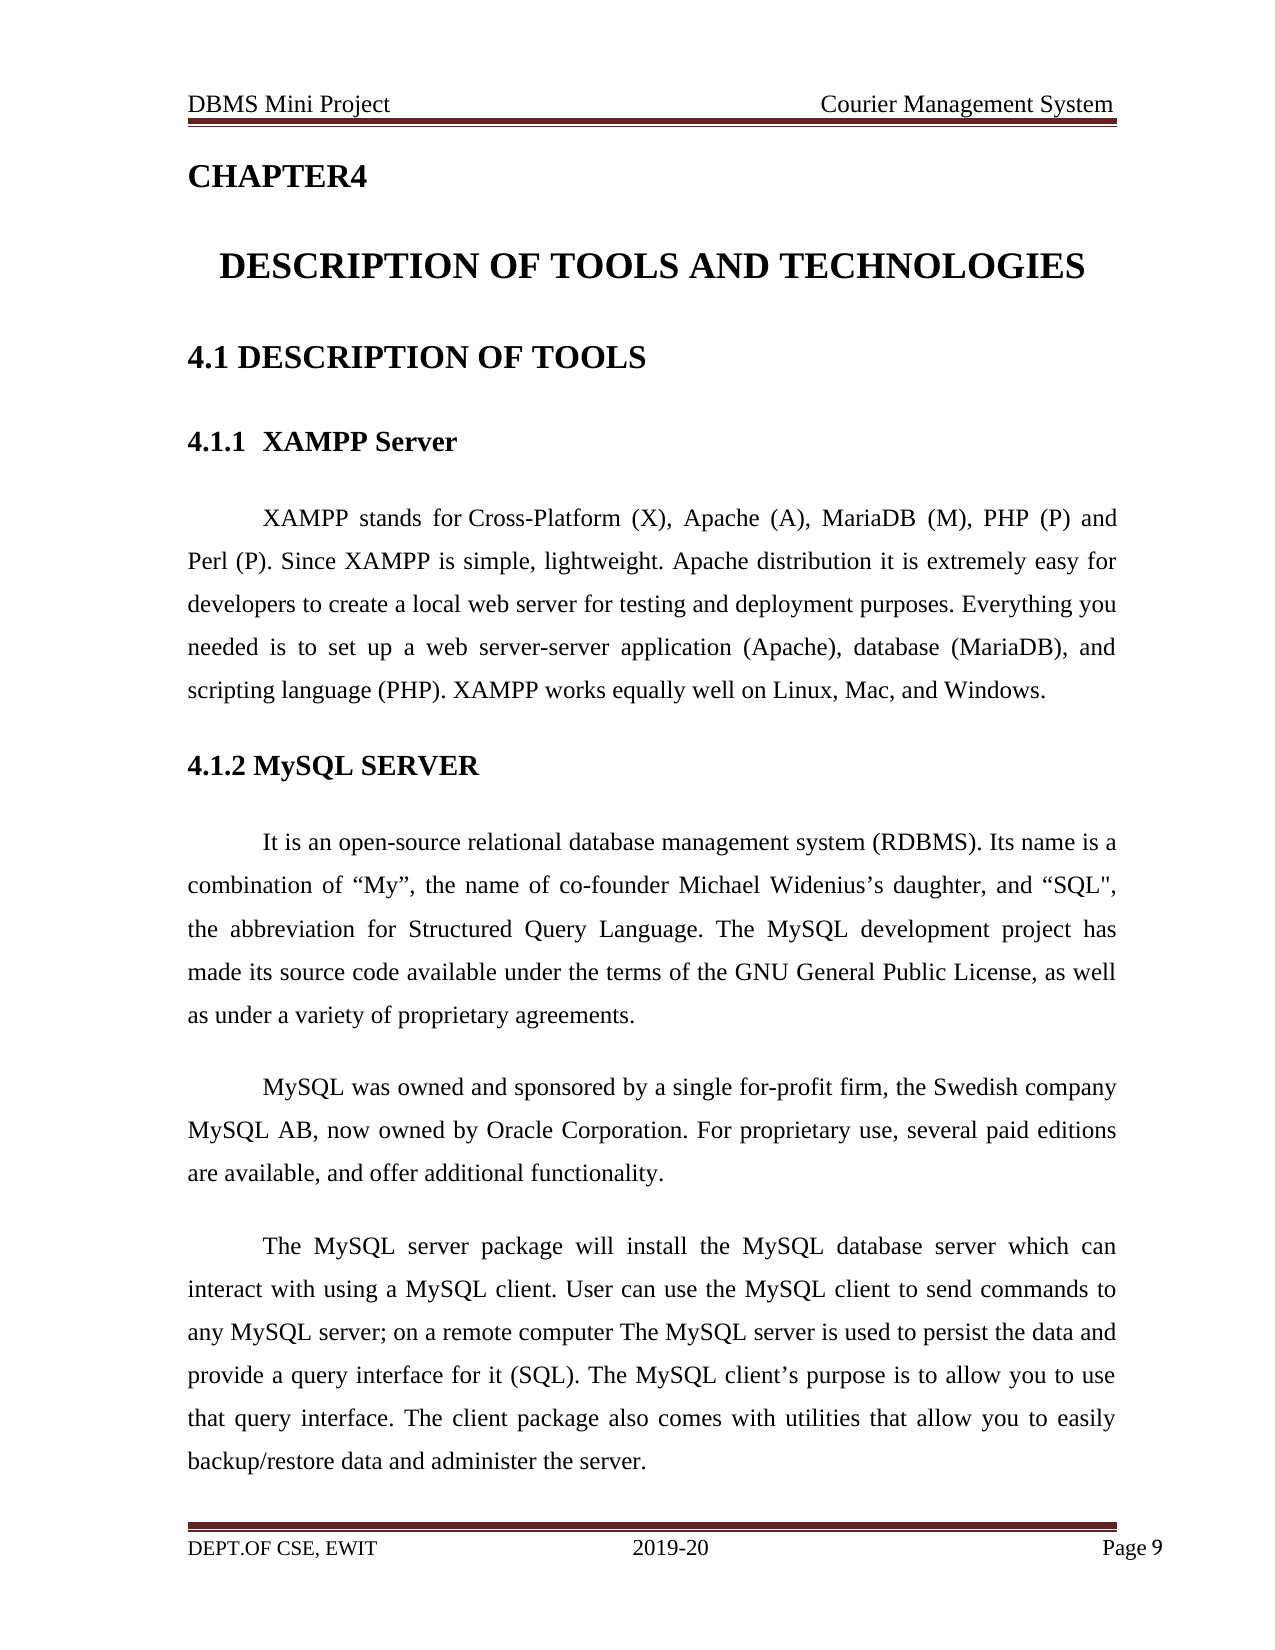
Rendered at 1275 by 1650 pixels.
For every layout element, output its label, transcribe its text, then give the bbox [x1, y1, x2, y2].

text 4.1.2 MySQL SERVER [187, 748, 1117, 781]
text 4.1 DESCRIPTION OF TOOLS [187, 337, 1117, 375]
text The MySQL server package will install the MySQL database server which can interact with using a MySQL client. User can use the MySQL client to send commands to any MySQL server; on a remote computer The MySQL server is used to persist the data and provide a query interface for it (SQL). The MySQL client’s purpose is to allow you to use that query interface. The client package also comes with utilities that allow you to easily backup/restore data and administer the server. [187, 1231, 1117, 1475]
text MySQL was owned and sponsored by a single for-profit firm, the Swedish company MySQL AB, now owned by Oracle Corporation. For proprietary use, several paid editions are available, and offer additional functionality. [187, 1072, 1117, 1187]
text It is an open-source relational database management system (RDBMS). Its name is a combination of “My”, the name of co-founder Michael Widenius’s daughter, and “SQL", the abbreviation for Structured Query Language. The MySQL development project has made its source code available under the terms of the GNU General Public License, as well as under a variety of proprietary agreements. [187, 827, 1117, 1029]
text DESCRIPTION OF TOOLS AND TECHNOLOGIES [187, 243, 1117, 286]
text XAMPP stands for Cross-Platform (X), Apache (A), MariaDB (M), PHP (P) and Perl (P). Since XAMPP is simple, lightweight. Apache distribution it is extremely easy for developers to create a local web server for testing and deployment purposes. Everything you needed is to set up a web server-server application (Apache), database (MariaDB), and scripting language (PHP). XAMPP works equally well on Linux, Mac, and Windows. [187, 503, 1117, 704]
text CHAPTER4 [187, 156, 1117, 195]
list XAMPP Server [187, 424, 1117, 457]
